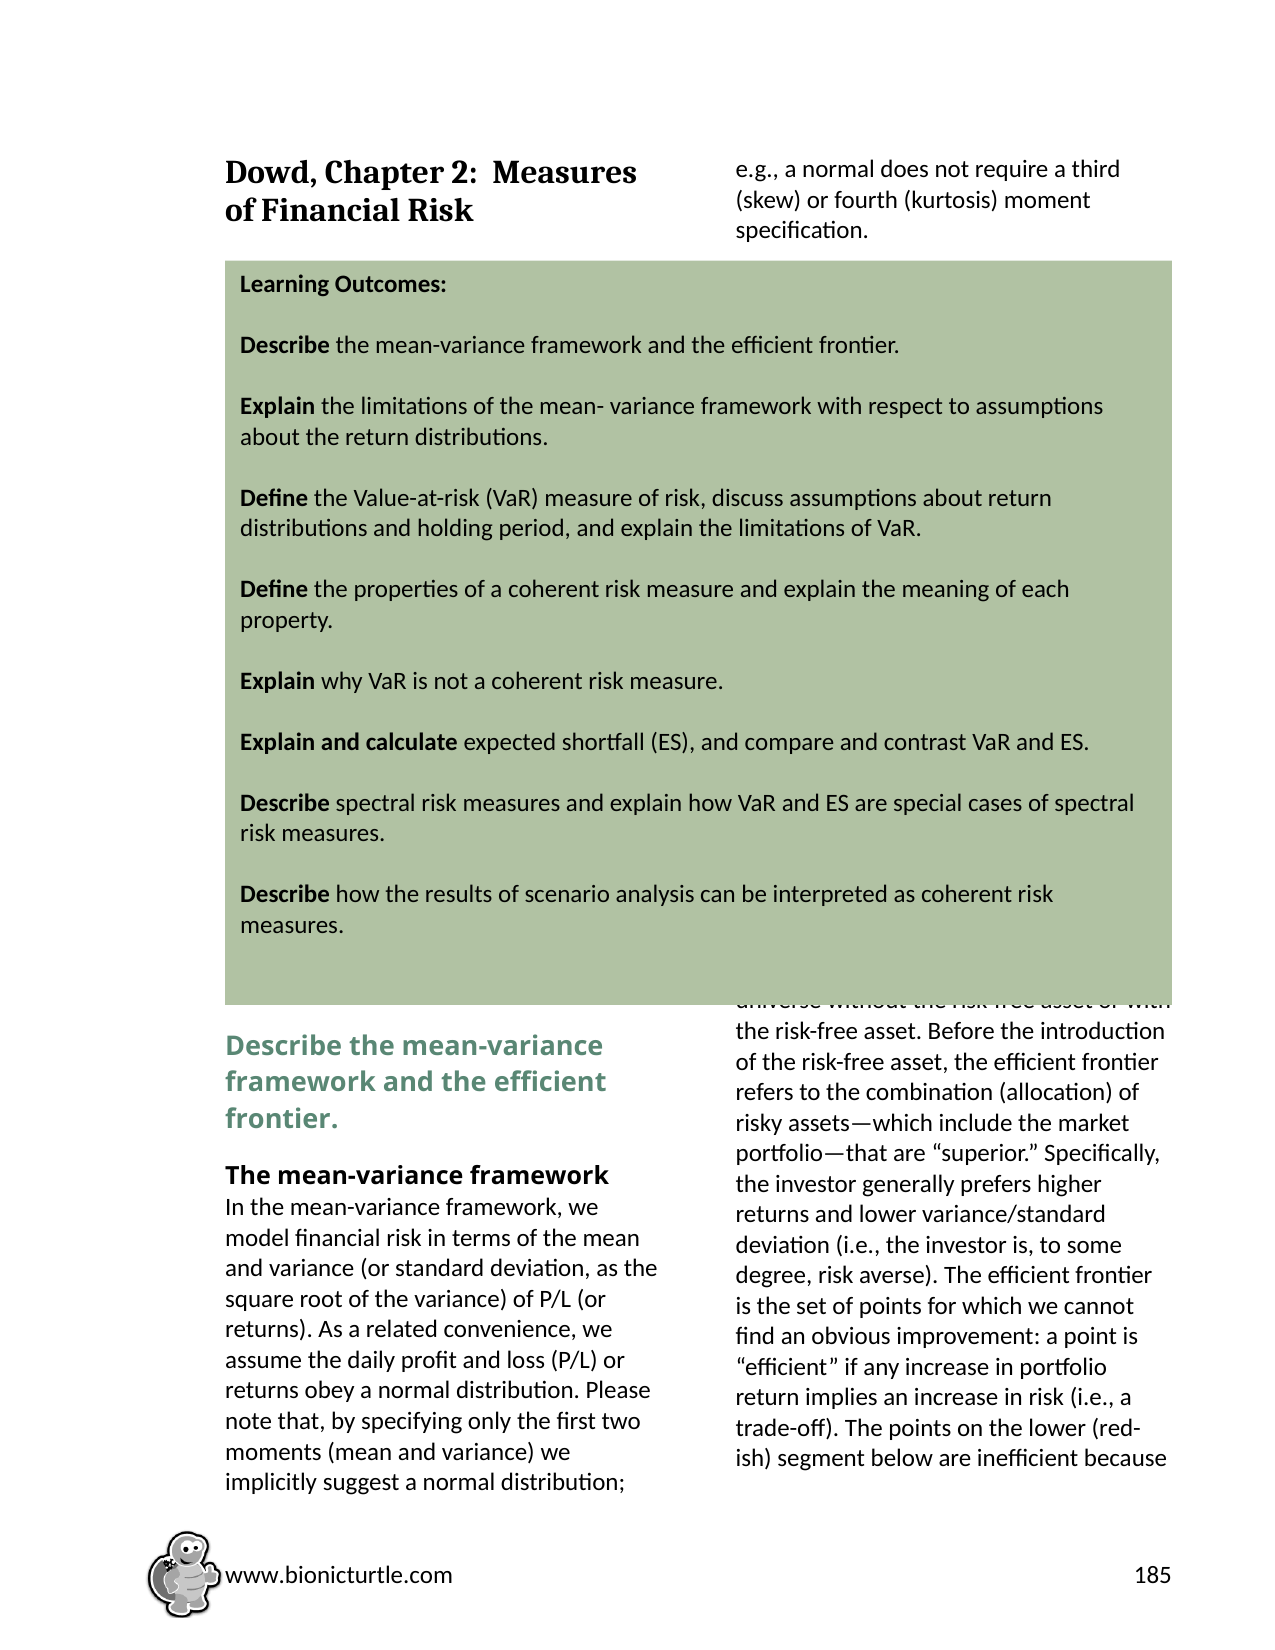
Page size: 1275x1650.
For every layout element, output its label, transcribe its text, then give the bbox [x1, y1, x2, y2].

text In the mean-variance framework, we model financial risk in terms of the mean and variance (or standard deviation, as the square root of the variance) of P/L (or returns). As a related convenience, we assume the daily profit and loss (P/L) or returns obey a normal distribution. Please note that, by specifying only the first two moments (mean and variance) we implicitly suggest a normal distribution; e.g., a normal does not require a third (skew) or fourth (kurtosis) moment specification. [735, 153, 1172, 245]
subtitle Describe the mean-variance framework and the efficient frontier. [225, 1026, 662, 1137]
subtitle Dowd, Chapter 2: Measures of Financial Risk [225, 153, 662, 230]
text In the mean-variance framework, we model financial risk in terms of the mean and variance (or standard deviation, as the square root of the variance) of P/L (or returns). As a related convenience, we assume the daily profit and loss (P/L) or returns obey a normal distribution. Please note that, by specifying only the first two moments (mean and variance) we implicitly suggest a normal distribution; e.g., a normal does not require a third (skew) or fourth (kurtosis) moment specification. [225, 1191, 662, 1497]
